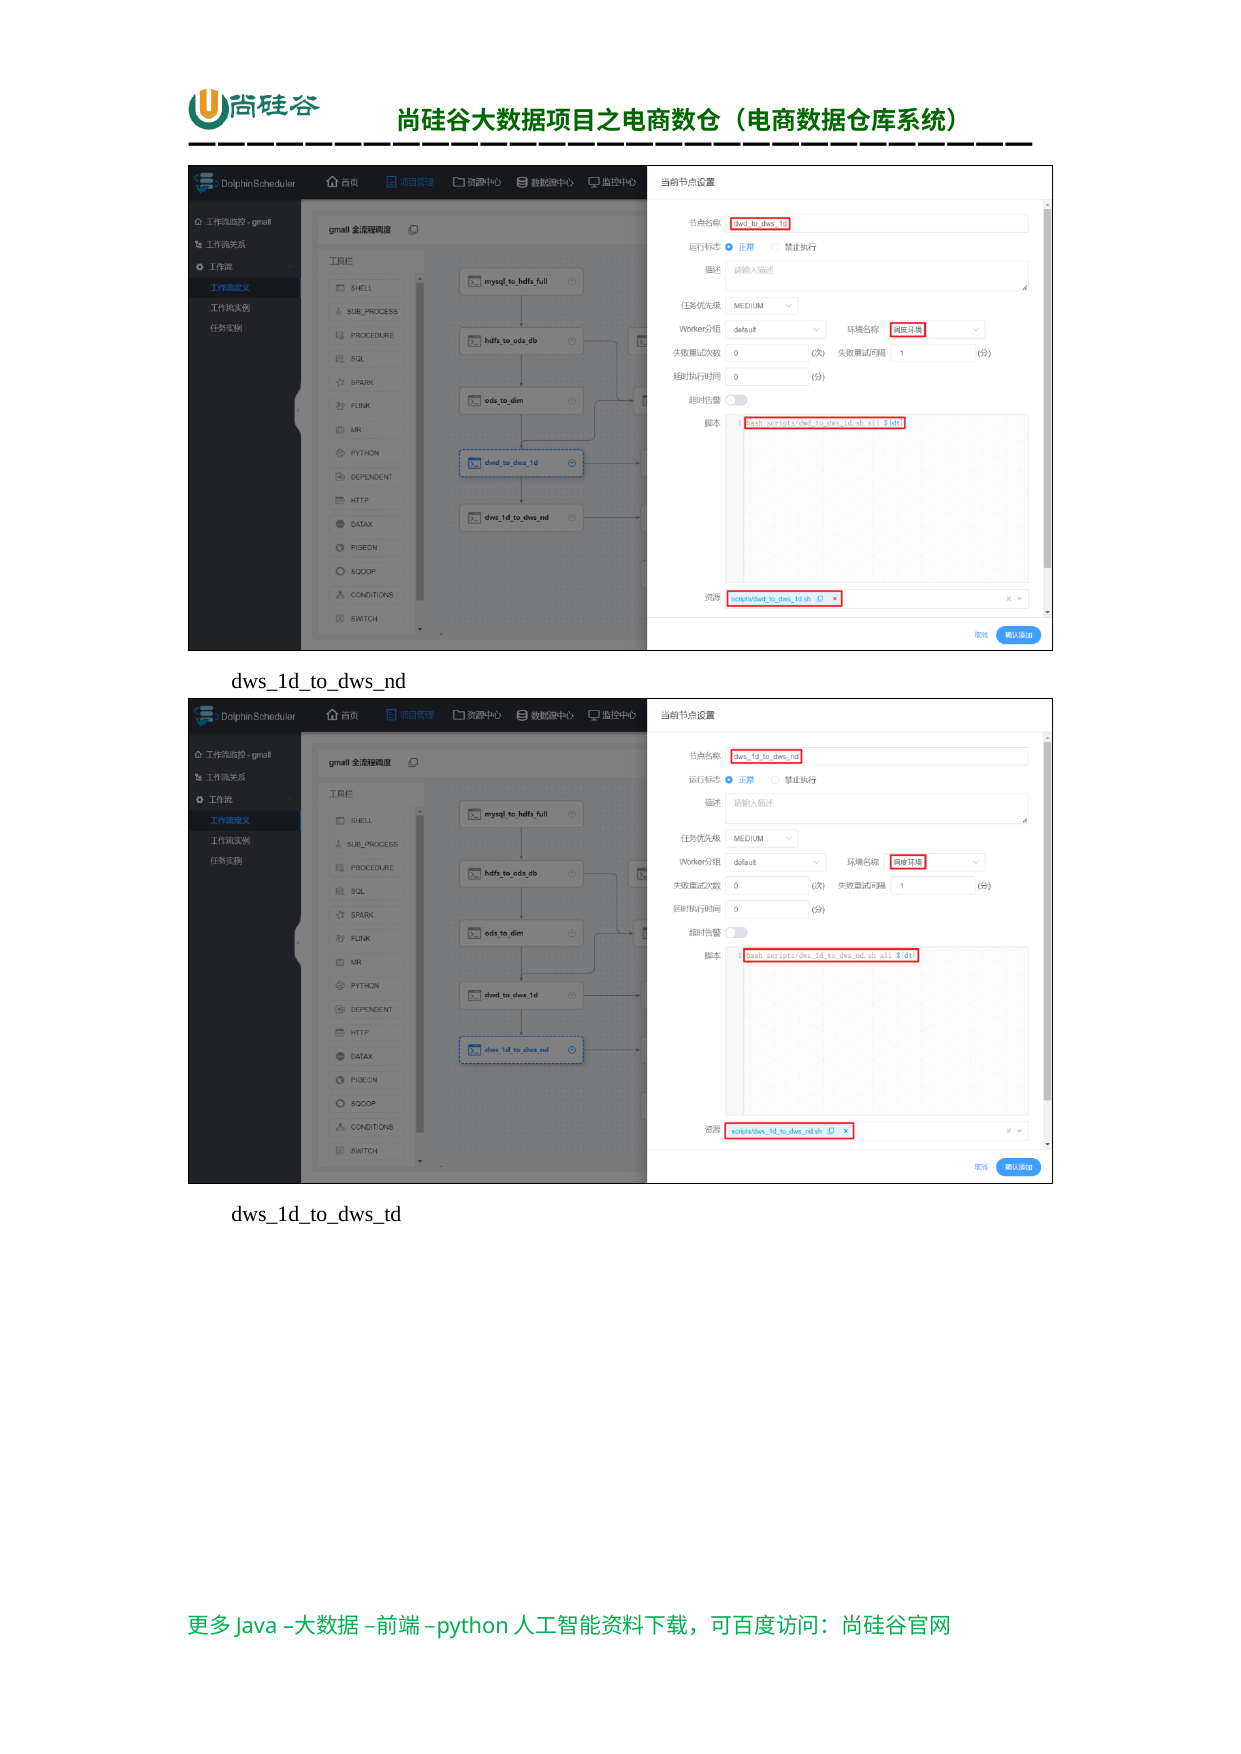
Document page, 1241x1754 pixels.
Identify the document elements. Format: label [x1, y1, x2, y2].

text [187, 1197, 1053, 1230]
picture [187, 88, 320, 130]
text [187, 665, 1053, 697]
picture [189, 166, 1052, 650]
picture [189, 699, 1052, 1183]
